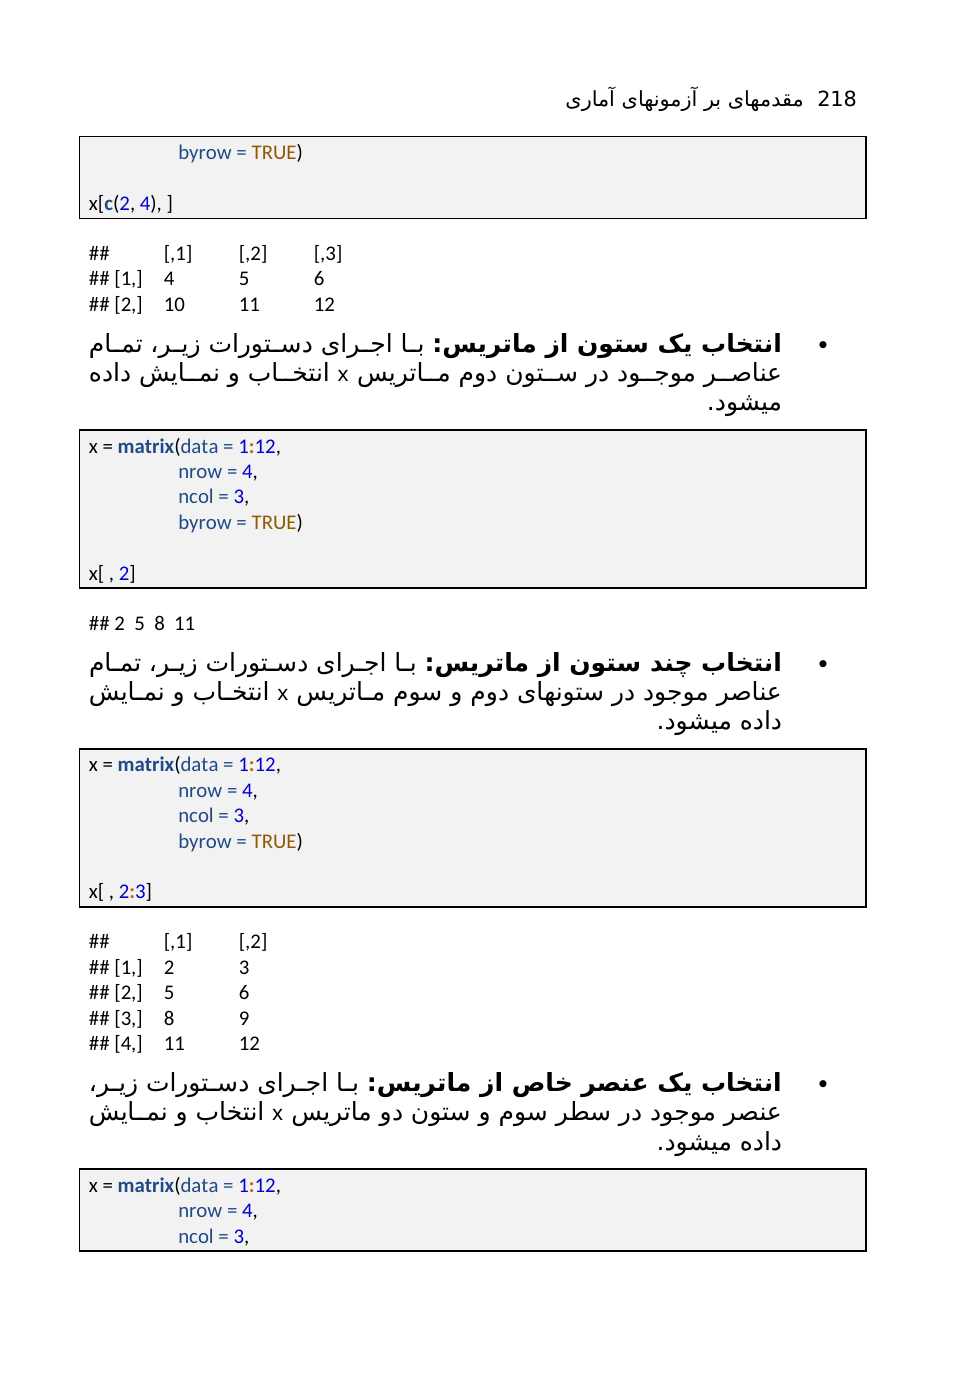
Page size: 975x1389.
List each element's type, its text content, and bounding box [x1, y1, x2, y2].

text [80, 1170, 865, 1250]
list انتخاب یک عنصر خاص از ماتریس: با اجرای دستورات زیر، عنصر موجود در سطر سوم و ستون دو ماتریس x انتخاب و نمایش داده می‏شود. [89, 1068, 819, 1156]
text ## [,1] [,2] ## [1,] 2 3 ## [2,] 5 6 ## [3,] 8 9 ## [4,] 11 12 [89, 928, 857, 1056]
list انتخاب یک ستون از ماتریس: با اجرای دستورات زیر، تمام عناصر موجود در ستون دوم ماتریس x انتخاب و نمایش داده می‏شود. [89, 329, 819, 417]
list انتخاب چند ستون از ماتریس: با اجرای دستورات زیر، تمام عناصر موجود در ستون‏های دوم و سوم ماتریس x انتخاب و نمایش داده می‏شود. [89, 648, 819, 735]
text ## 2 5 8 11 [89, 610, 857, 635]
text x = matrix(data = 1:12, nrow = 4, ncol = 3, byrow = TRUE) x[ , 2:3] [80, 750, 865, 906]
text x = matrix(data = 1:12, nrow = 4, ncol = 3, byrow = TRUE) x[ , 2] [80, 431, 865, 587]
text ## [,1] [,2] [,3] ## [1,] 4 5 6 ## [2,] 10 11 12 [89, 240, 857, 316]
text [80, 137, 865, 218]
